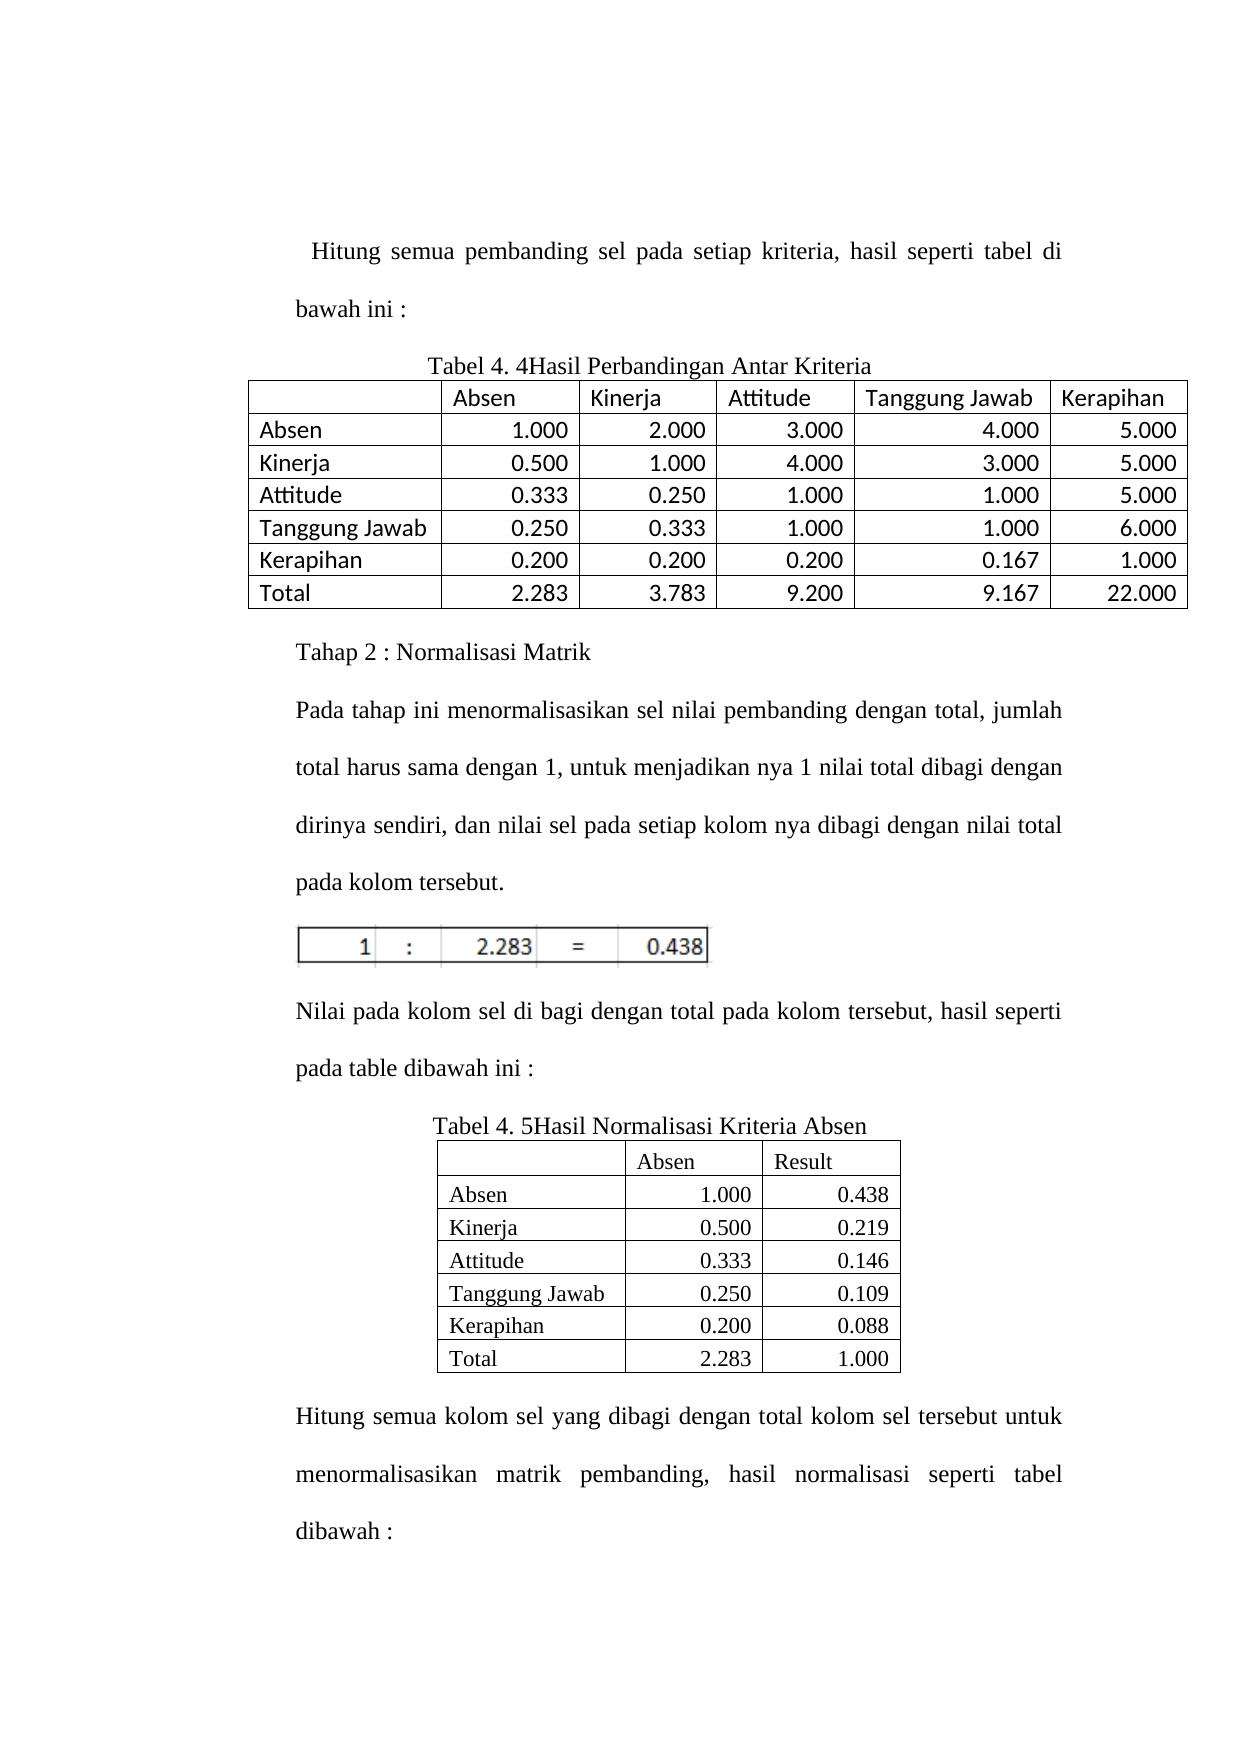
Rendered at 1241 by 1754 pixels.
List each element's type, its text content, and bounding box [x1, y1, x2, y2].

table_header Kerapihan [1051, 381, 1187, 412]
table_cell Attitude [438, 1241, 625, 1273]
table_cell 22.000 [1051, 576, 1187, 607]
table_cell 0.438 [763, 1176, 900, 1207]
table_cell 2.000 [580, 414, 716, 445]
table_cell 0.250 [442, 511, 579, 542]
table_cell 0.146 [763, 1241, 900, 1273]
table_cell 5.000 [1051, 479, 1187, 510]
table_header Tanggung Jawab [855, 381, 1050, 412]
table_header [249, 381, 441, 412]
table_cell 0.200 [626, 1307, 762, 1339]
table_header Absen [442, 381, 579, 412]
table_header Result [763, 1141, 900, 1175]
table_cell Kinerja [438, 1209, 625, 1240]
list Tahap 2 : Normalisasi Matrik [295, 637, 1063, 666]
table_cell Total [438, 1340, 625, 1372]
table_cell Absen [249, 414, 441, 445]
table_cell 3.000 [717, 414, 854, 445]
table_cell 5.000 [1051, 446, 1187, 477]
table_cell 3.783 [580, 576, 716, 607]
table_cell Kerapihan [438, 1307, 625, 1339]
table_cell 0.333 [442, 479, 579, 510]
table_cell 0.219 [763, 1209, 900, 1240]
table_cell 0.250 [580, 479, 716, 510]
table_cell 0.109 [763, 1274, 900, 1306]
table_cell 3.000 [855, 446, 1050, 477]
table_cell 1.000 [855, 511, 1050, 542]
table_cell 0.500 [626, 1209, 762, 1240]
table_cell Tanggung Jawab [249, 511, 441, 542]
table_cell 2.283 [442, 576, 579, 607]
table_cell 1.000 [442, 414, 579, 445]
table_cell 9.167 [855, 576, 1050, 607]
table_cell 0.500 [442, 446, 579, 477]
table_cell 4.000 [855, 414, 1050, 445]
table_cell Kinerja [249, 446, 441, 477]
table_cell Tanggung Jawab [438, 1274, 625, 1306]
table_cell 0.250 [626, 1274, 762, 1306]
list Nilai pada kolom sel di bagi dengan total pada kolom tersebut, hasil seperti pada table dibawah ini : [295, 996, 1063, 1082]
table_cell 0.167 [855, 544, 1050, 575]
table_cell 4.000 [717, 446, 854, 477]
table_cell 5.000 [1051, 414, 1187, 445]
table_cell 6.000 [1051, 511, 1187, 542]
table_cell 1.000 [626, 1176, 762, 1207]
table_cell 1.000 [717, 511, 854, 542]
list Hitung semua kolom sel yang dibagi dengan total kolom sel tersebut untuk menormalisasikan matrik pembanding, hasil normalisasi seperti tabel dibawah : [295, 1401, 1063, 1545]
table_cell 1.000 [580, 446, 716, 477]
table_cell 2.283 [626, 1340, 762, 1372]
table_cell 1.000 [855, 479, 1050, 510]
list Pada tahap ini menormalisasikan sel nilai pembanding dengan total, jumlah total harus sama dengan 1, untuk menjadikan nya 1 nilai total dibagi dengan dirinya sendiri, dan nilai sel pada setiap kolom nya dibagi dengan nilai total pada kolom tersebut. [295, 695, 1063, 896]
table_cell 0.333 [580, 511, 716, 542]
picture [295, 924, 713, 968]
table_cell 9.200 [717, 576, 854, 607]
table_cell Absen [438, 1176, 625, 1207]
table_cell 0.088 [763, 1307, 900, 1339]
text Tabel 4. 4Hasil Perbandingan Antar Kriteria [236, 351, 1063, 380]
table_cell 1.000 [717, 479, 854, 510]
list Hitung semua pembanding sel pada setiap kriteria, hasil seperti tabel di bawah ini : [295, 236, 1063, 322]
table_header [438, 1141, 625, 1175]
table_header Absen [626, 1141, 762, 1175]
table_cell Kerapihan [249, 544, 441, 575]
table_cell Total [249, 576, 441, 607]
table_cell 1.000 [1051, 544, 1187, 575]
table_header Kinerja [580, 381, 716, 412]
table_cell 0.200 [580, 544, 716, 575]
text Tabel 4. 5Hasil Normalisasi Kriteria Absen [236, 1111, 1063, 1140]
table_cell 0.200 [442, 544, 579, 575]
table_cell 1.000 [763, 1340, 900, 1372]
table_cell Attitude [249, 479, 441, 510]
table_cell 0.200 [717, 544, 854, 575]
table_cell 0.333 [626, 1241, 762, 1273]
table_header Attitude [717, 381, 854, 412]
